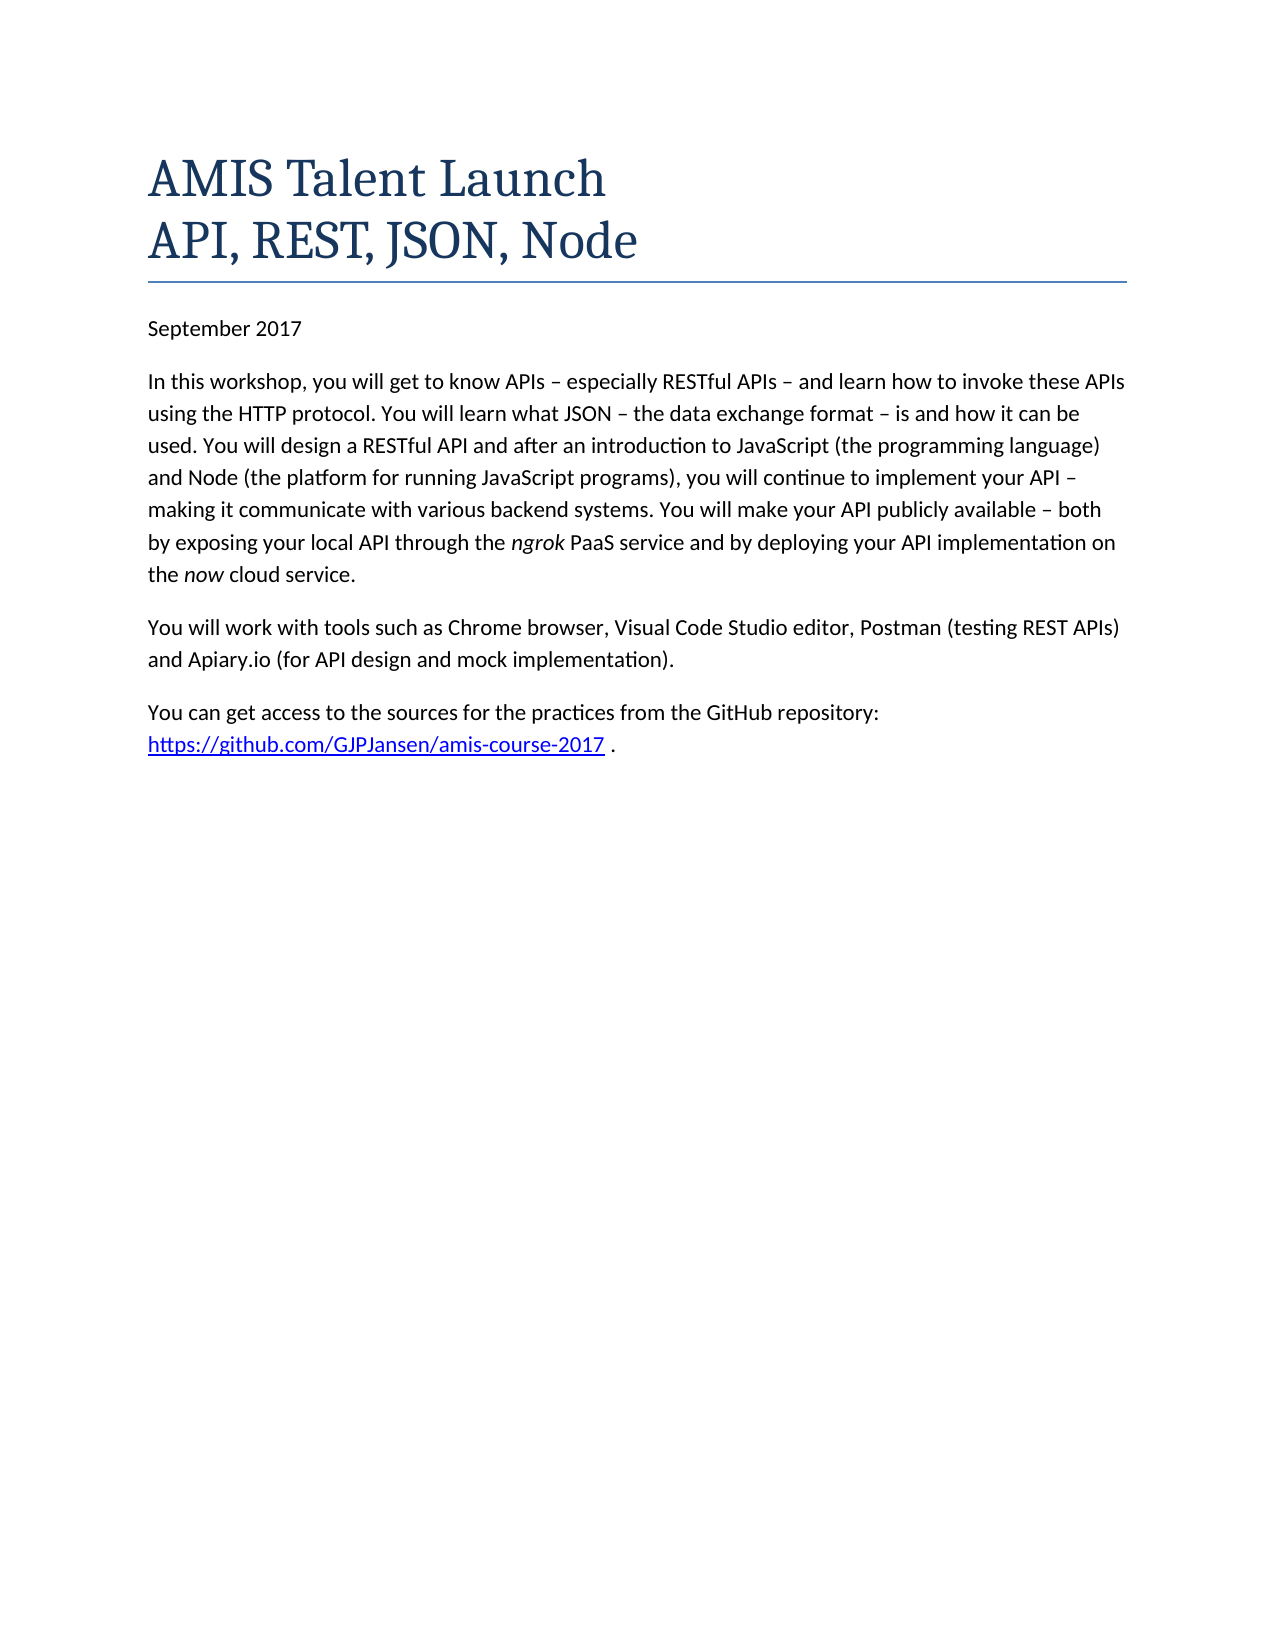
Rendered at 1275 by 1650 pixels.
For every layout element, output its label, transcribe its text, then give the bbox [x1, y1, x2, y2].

text You will work with tools such as Chrome browser, Visual Code Studio editor, Postman (testing REST APIs) and Apiary.io (for API design and mock implementation). [148, 613, 1127, 673]
text September 2017 [148, 314, 1127, 342]
text You can get access to the sources for the practices from the GitHub repository: https://github.com/GJPJansen/amis-course-2017 . [148, 698, 1127, 758]
title AMIS Talent Launch [148, 148, 1127, 210]
title API, REST, JSON, Node [148, 210, 1127, 281]
text In this workshop, you will get to know APIs – especially RESTful APIs – and learn how to invoke these APIs using the HTTP protocol. You will learn what JSON – the data exchange format – is and how it can be used. You will design a RESTful API and after an introduction to JavaScript (the programming language) and Node (the platform for running JavaScript programs), you will continue to implement your API – making it communicate with various backend systems. You will make your API publicly available – both by exposing your local API through the ngrok PaaS service and by deploying your API implementation on the now cloud service. [148, 367, 1127, 588]
